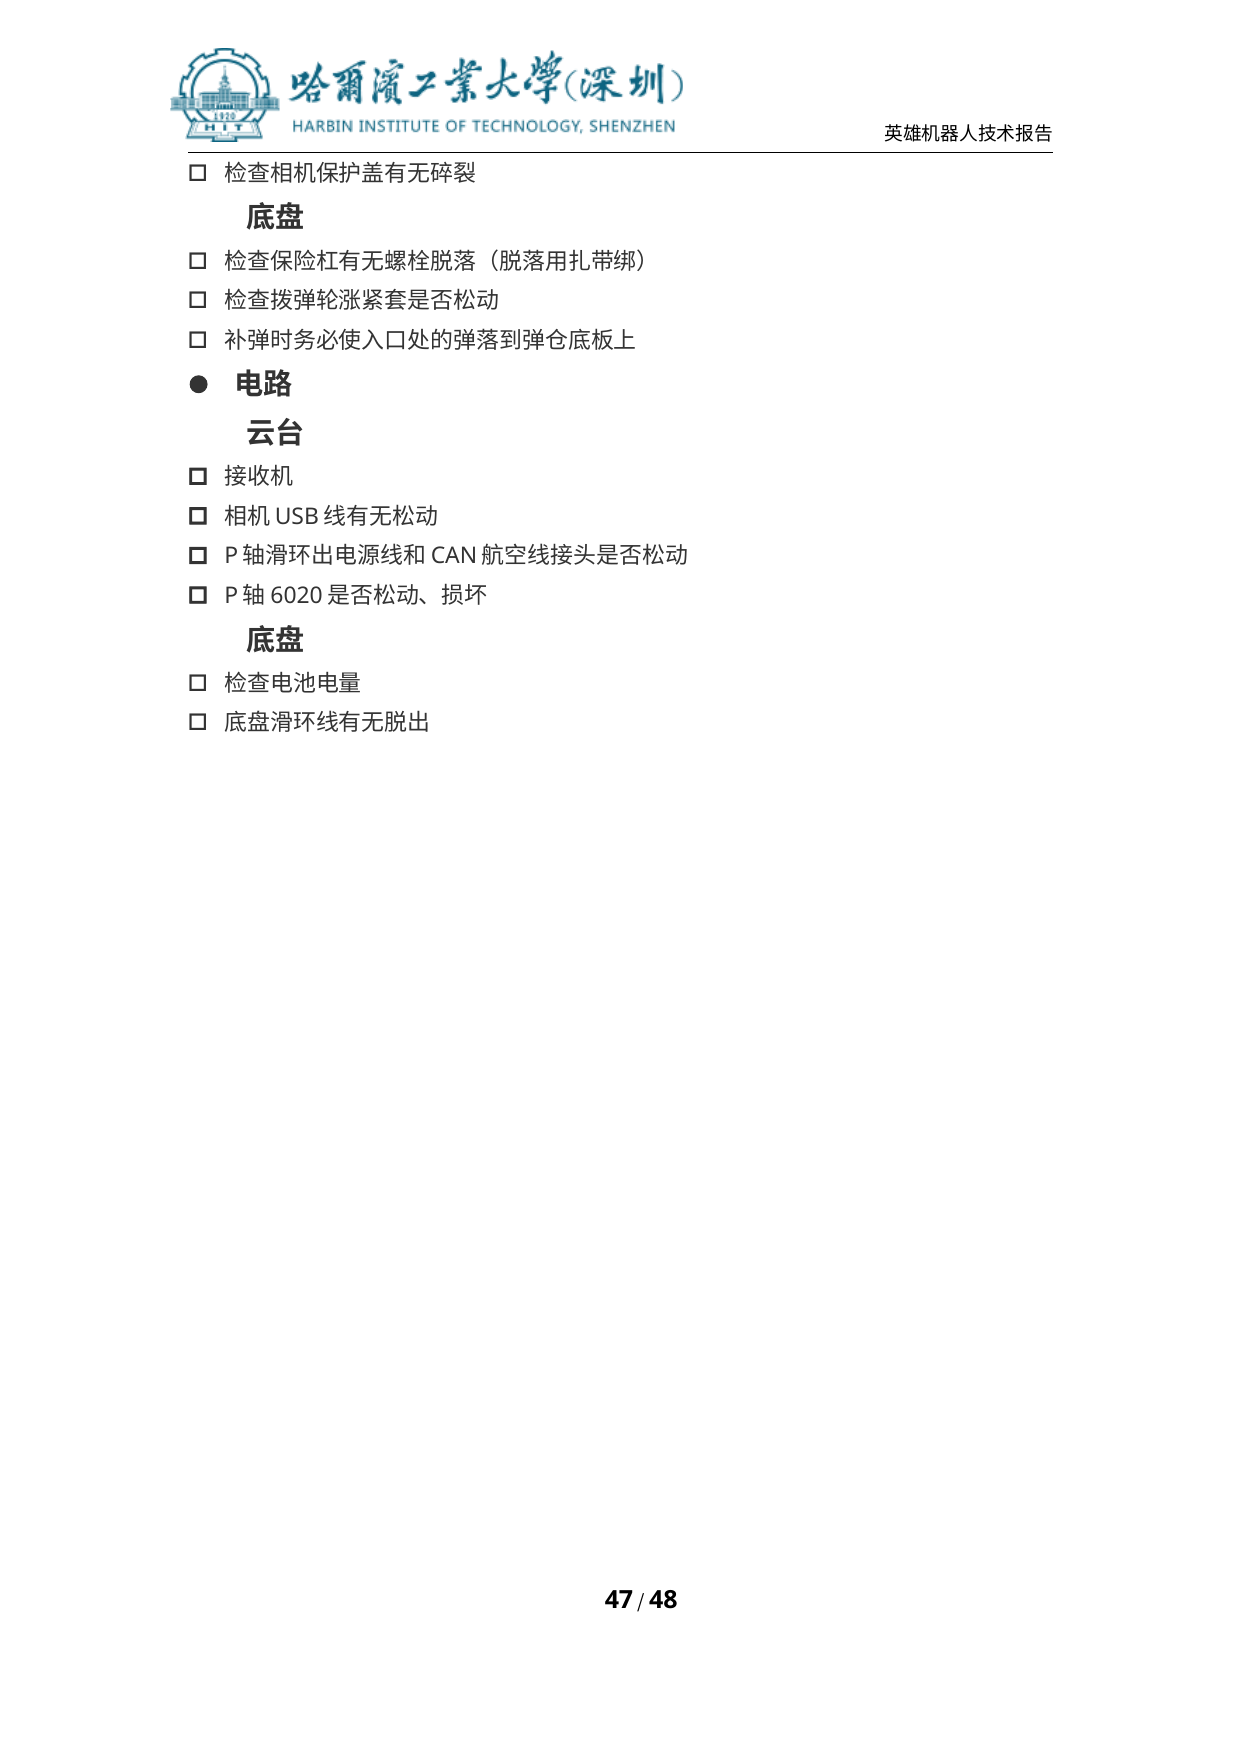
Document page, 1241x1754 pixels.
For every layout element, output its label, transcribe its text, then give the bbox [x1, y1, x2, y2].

list 检查相机保护盖有无碎裂 [187, 154, 1053, 188]
list 底盘滑环线有无脱出 [187, 704, 1053, 737]
list P轴6020是否松动、损坏 [187, 577, 1053, 610]
list 检查保险杠有无螺栓脱落（脱落用扎带绑） [187, 242, 1053, 276]
list 相机USB线有无松动 [187, 497, 1053, 531]
list 检查拨弹轮涨紧套是否松动 [187, 282, 1053, 315]
text 云台 [187, 409, 1053, 452]
list P轴滑环出电源线和CAN航空线接头是否松动 [187, 537, 1053, 570]
list 检查电池电量 [187, 665, 1053, 698]
list 接收机 [187, 458, 1053, 491]
list 电路 [187, 361, 1053, 403]
text 底盘 [187, 616, 1053, 658]
text 底盘 [187, 194, 1053, 236]
list 补弹时务必使入口处的弹落到弹仓底板上 [187, 321, 1053, 355]
picture [170, 48, 683, 142]
